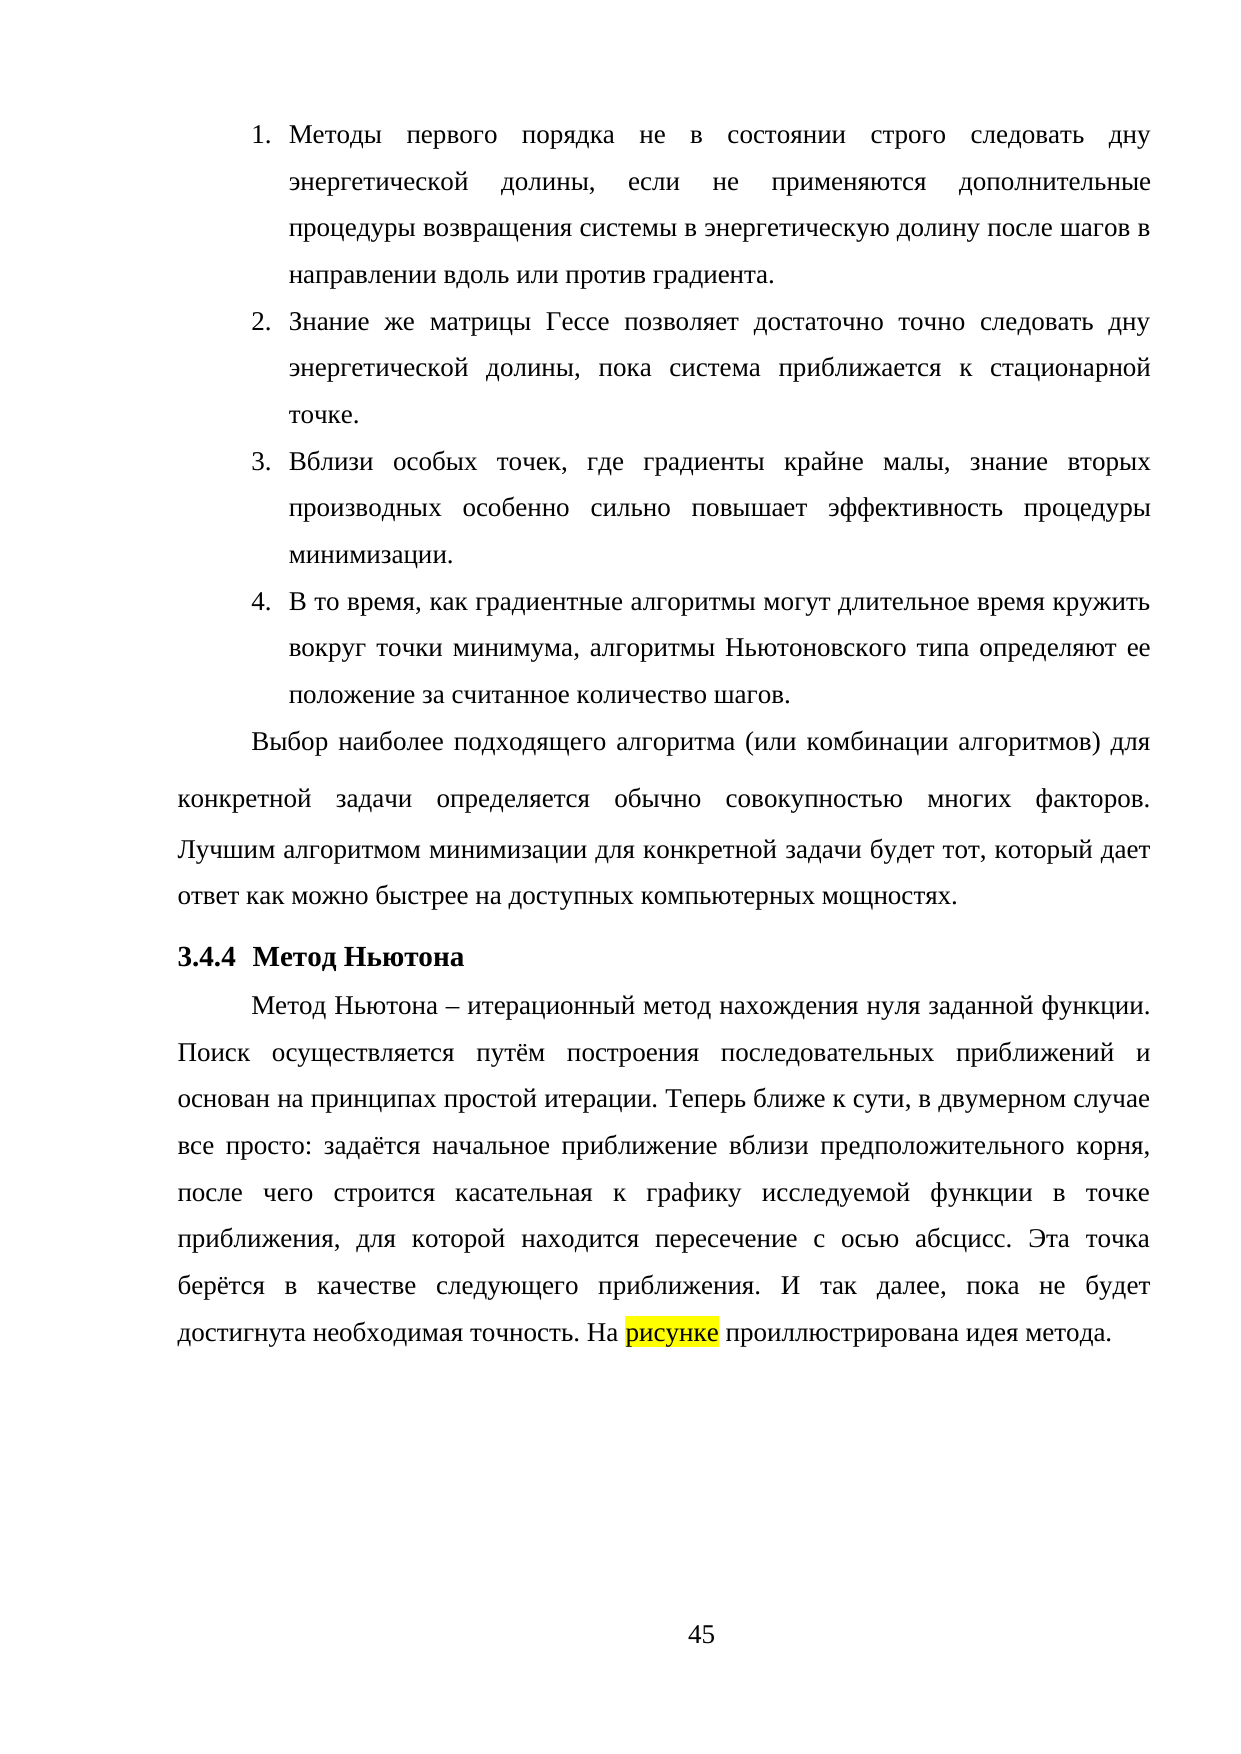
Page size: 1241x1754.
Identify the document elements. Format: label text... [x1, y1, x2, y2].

subtitle Метод Ньютона [177, 939, 1152, 972]
text Выбор наиболее подходящего алгоритма (или комбинации алгоритмов) для конкретной задачи определяется обычно совокупностью многих факторов. Лучшим алгоритмом минимизации для конкретной задачи будет тот, который дает ответ как можно быстрее на доступных компьютерных мощностях. [177, 725, 1152, 911]
list Знание же матрицы Гессе позволяет достаточно точно следовать дну энергетической долины, пока система приближается к стационарной точке. [251, 305, 1152, 429]
text Метод Ньютона – итерационный метод нахождения нуля заданной функции. Поиск осуществляется путём построения последовательных приближений и основан на принципах простой итерации. Теперь ближе к сути, в двумерном случае все просто: задаётся начальное приближение вблизи предположительного корня, после чего строится касательная к графику исследуемой функции в точке приближения, для которой находится пересечение с осью абсцисс. Эта точка берётся в качестве следующего приближения. И так далее, пока не будет достигнута необходимая точность. На рисунке проиллюстрирована идея метода. [177, 989, 1152, 1347]
list Вблизи особых точек, где градиенты крайне малы, знание вторых производных особенно сильно повышает эффективность процедуры минимизации. [251, 445, 1152, 569]
list В то время, как градиентные алгоритмы могут длительное время кружить вокруг точки минимума, алгоритмы Ньютоновского типа определяют ее положение за считанное количество шагов. [251, 585, 1152, 709]
list Методы первого порядка не в состоянии строго следовать дну энергетической долины, если не применяются дополнительные процедуры возвращения системы в энергетическую долину после шагов в направлении вдоль или против градиента. [251, 118, 1152, 289]
